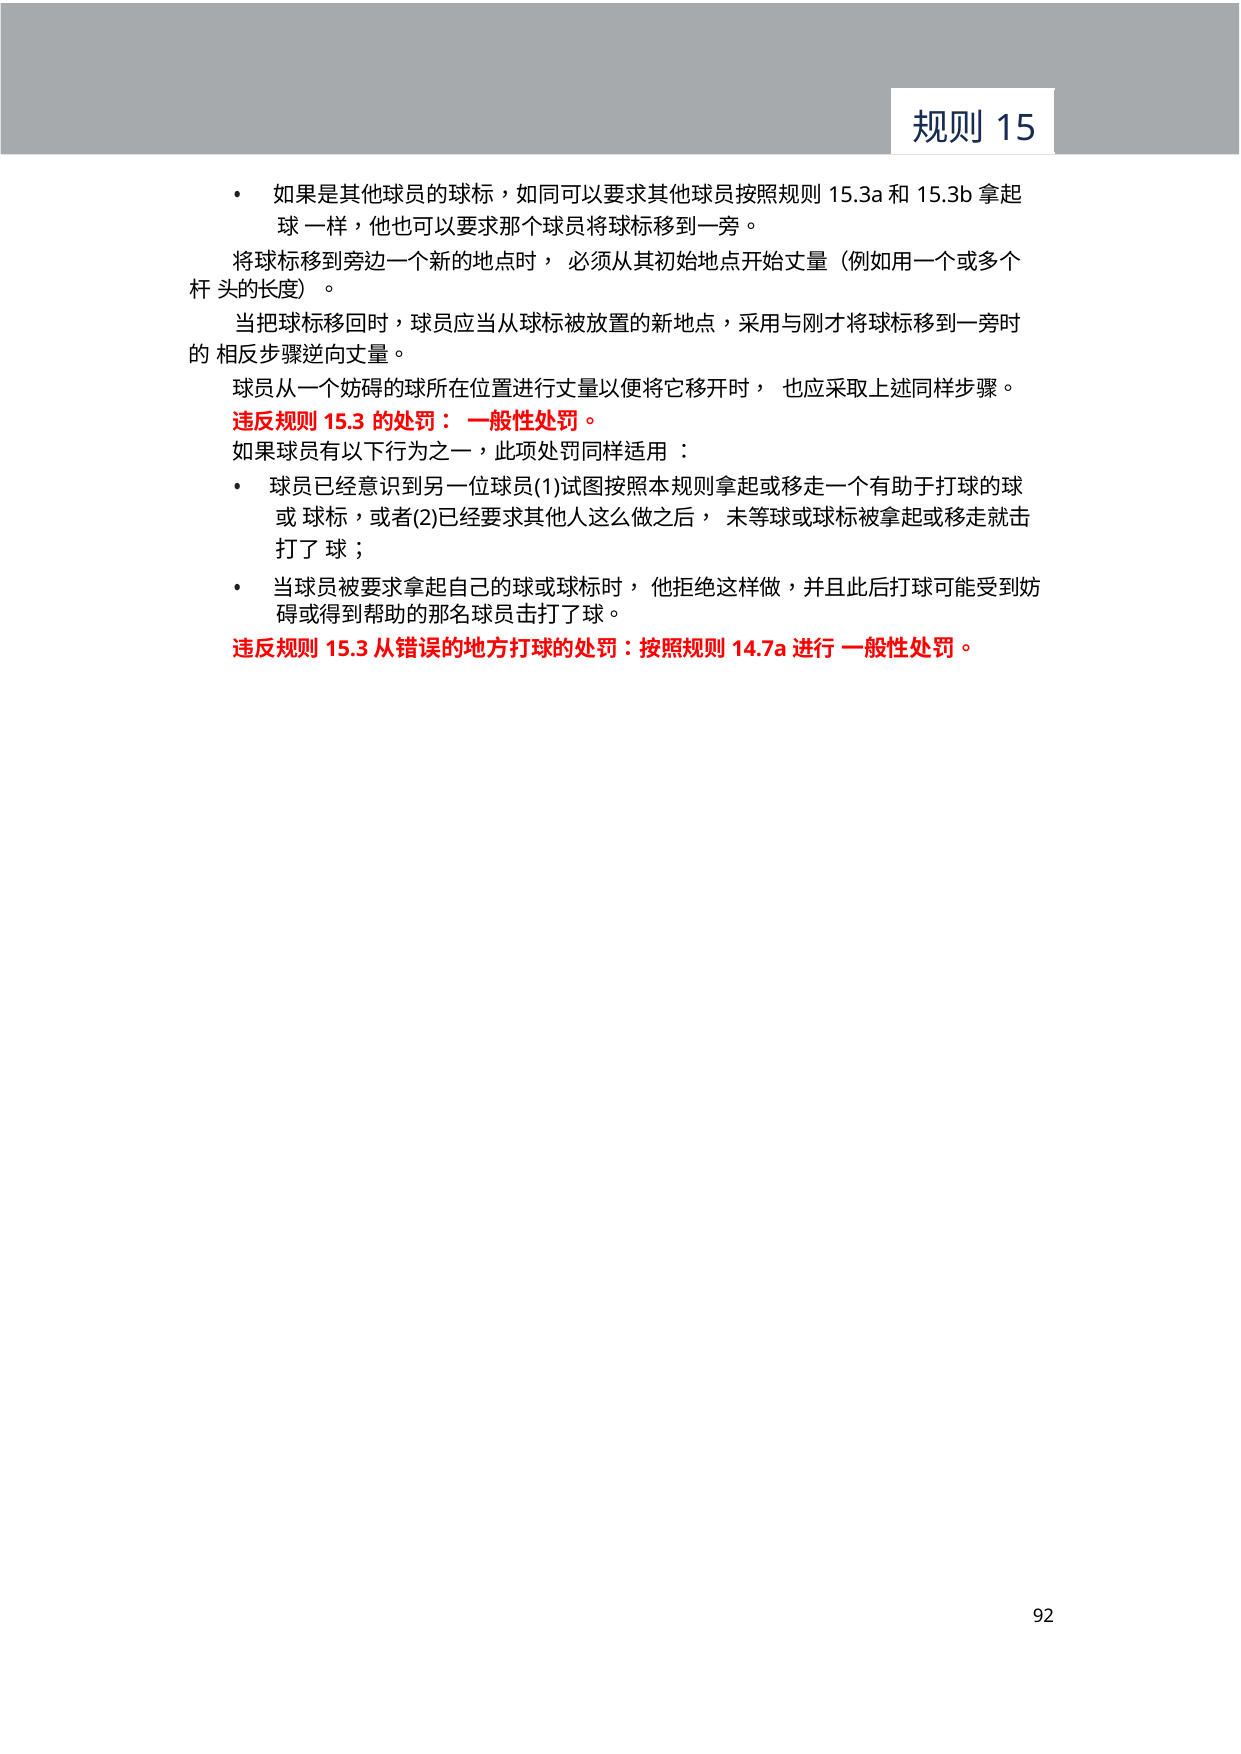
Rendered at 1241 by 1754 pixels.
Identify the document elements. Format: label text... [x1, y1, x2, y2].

text • 当球员被要求拿起自己的球或球标时， 他拒绝这样做，并且此后打球可能受到妨 碍或得到帮助的那名球员击打了球。 [234, 572, 1041, 630]
text • 如果是其他球员的球标，如同可以要求其他球员按照规则 15.3a 和 15.3b 拿起球 一样，他也可以要求那个球员将球标移到一旁。 [234, 178, 1034, 241]
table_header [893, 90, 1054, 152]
text 将球标移到旁边一个新的地点时， 必须从其初始地点开始丈量（例如用一个或多个杆 头的长度）。 [189, 246, 1041, 304]
text 违反规则 15.3 的处罚： 一般性处罚。 [233, 408, 1240, 434]
text 当把球标移回时，球员应当从球标被放置的新地点，采用与刚才将球标移到一旁时的 相反步骤逆向丈量。 [189, 307, 1041, 368]
text 球员从一个妨碍的球所在位置进行丈量以便将它移开时， 也应采取上述同样步骤。 [232, 376, 1240, 401]
text 违反规则 15.3 从错误的地方打球的处罚：按照规则 14.7a 进行 一般性处罚。 [233, 636, 1240, 662]
text • 球员已经意识到另一位球员(1)试图按照本规则拿起或移走一个有助于打球的球或 球标，或者(2)已经要求其他人这么做之后， 未等球或球标被拿起或移走就击打了 球； [234, 471, 1044, 564]
text 如果球员有以下行为之一，此项处罚同样适用 ： [233, 437, 1240, 469]
